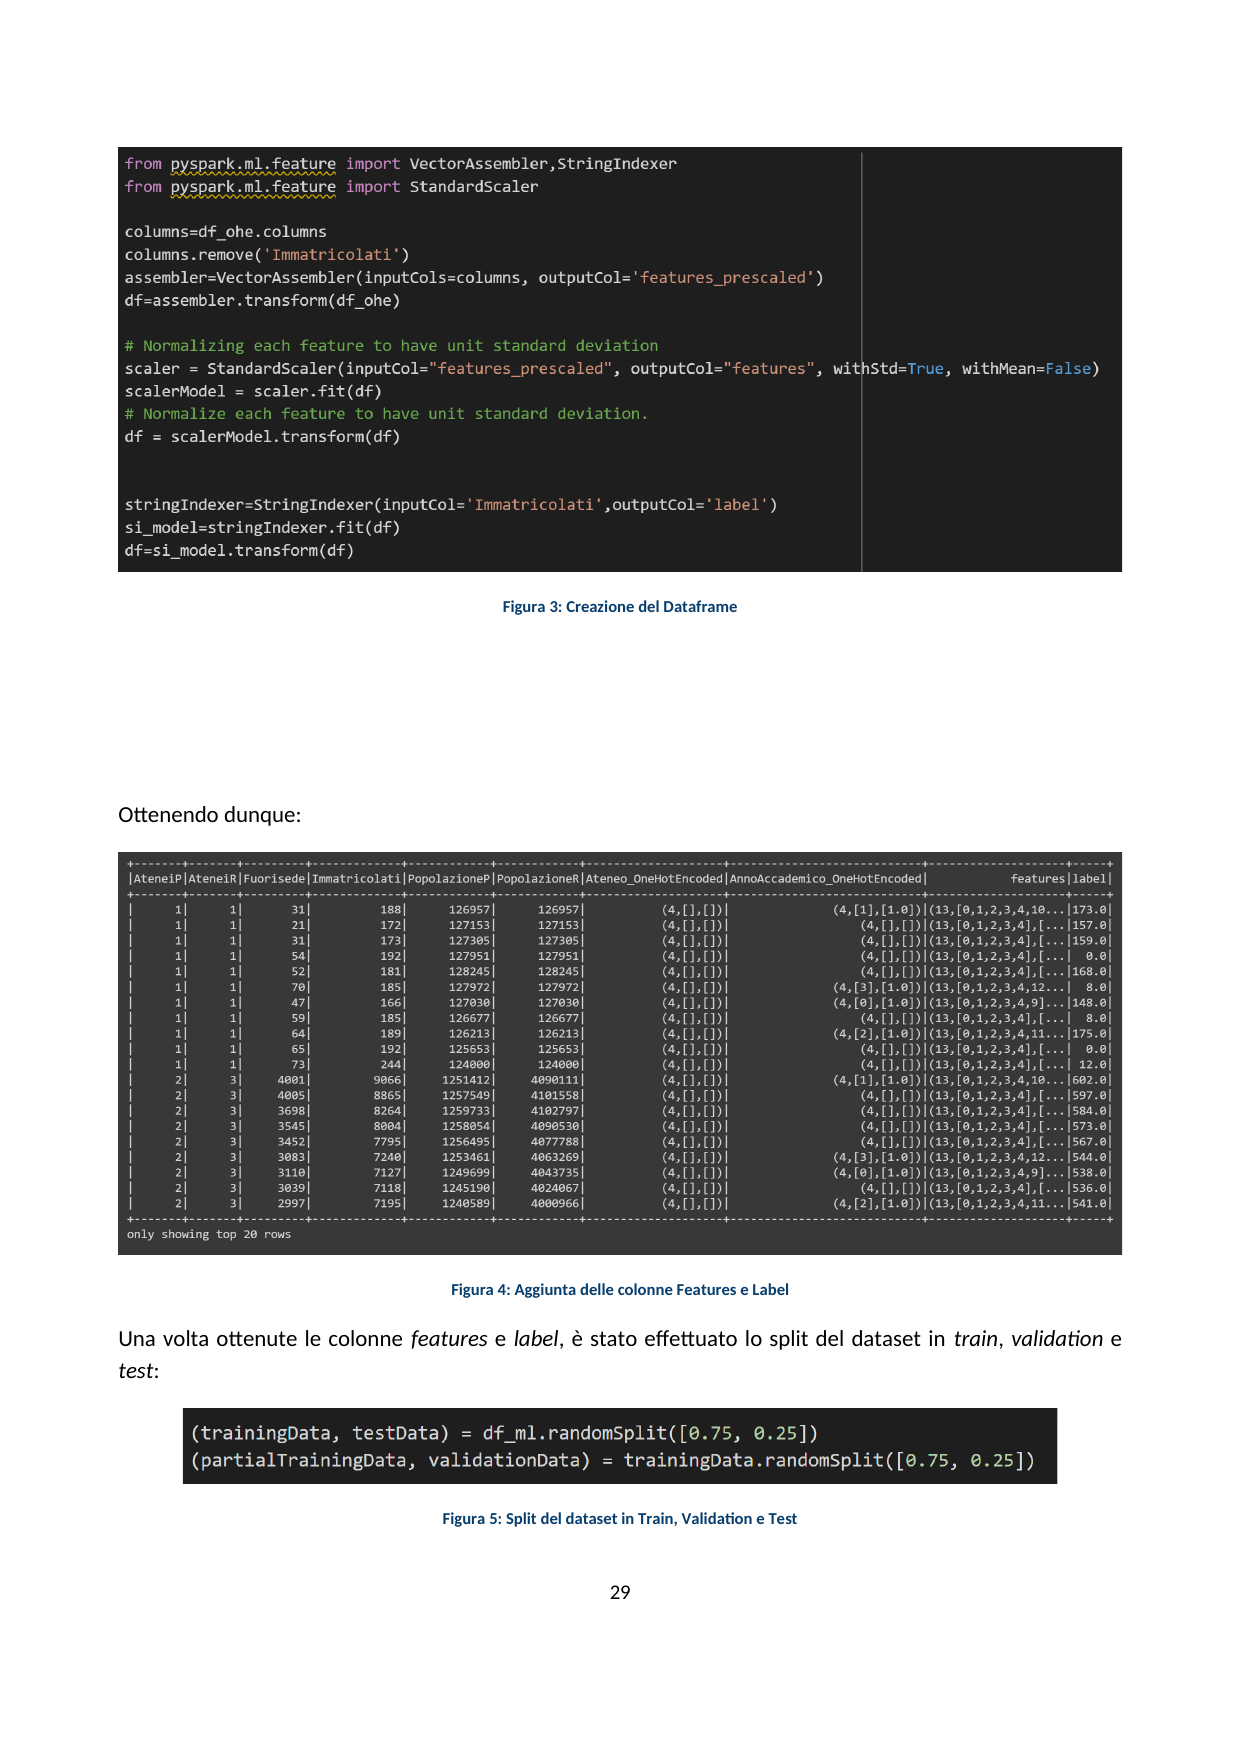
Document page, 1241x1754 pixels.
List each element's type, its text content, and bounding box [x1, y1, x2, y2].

text Ottenendo dunque: [118, 800, 1122, 828]
picture [118, 147, 1123, 572]
picture [182, 1408, 1058, 1484]
text Una volta ottenute le colonne features e label, è stato effettuato lo split del dataset in train, validation e test: [118, 1324, 1122, 1384]
picture [118, 852, 1123, 1255]
